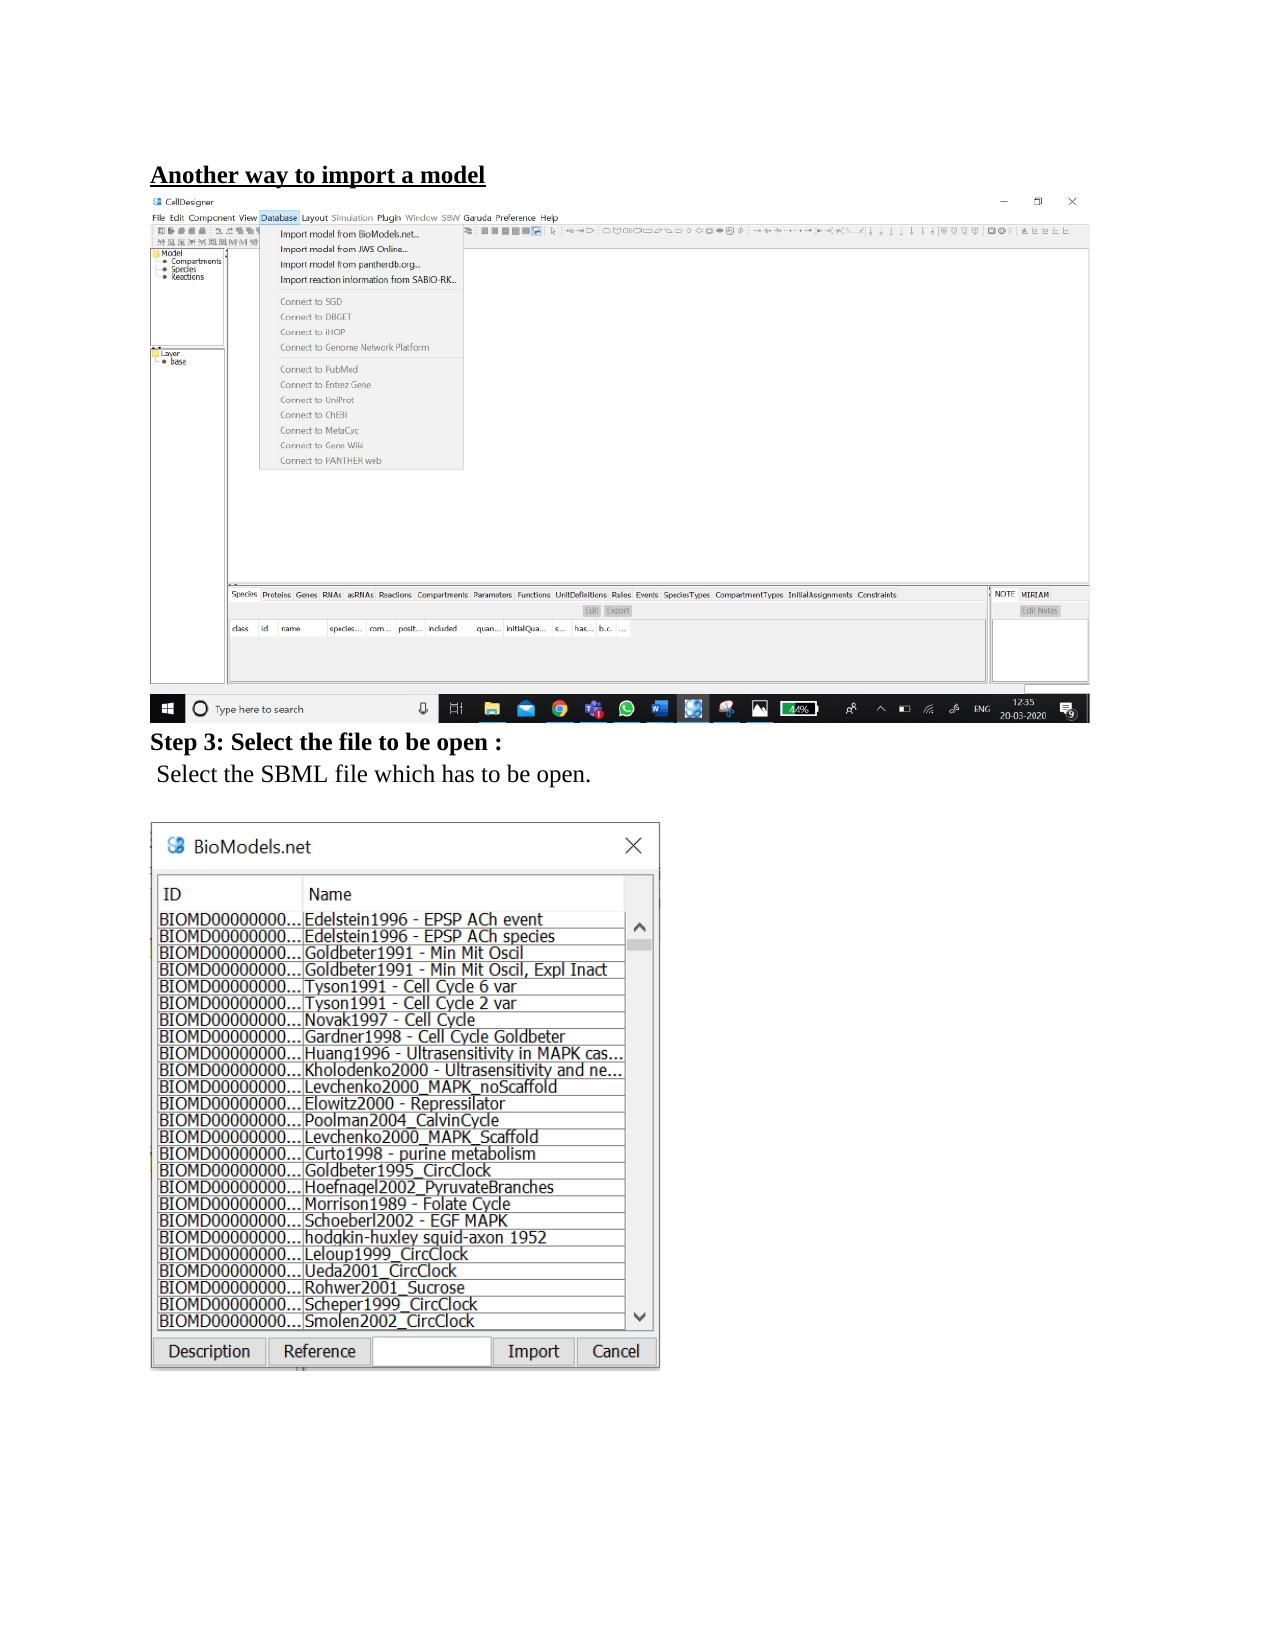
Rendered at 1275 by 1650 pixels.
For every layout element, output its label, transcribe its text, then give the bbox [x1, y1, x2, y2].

text Select the SBML file which has to be open. [150, 759, 1125, 788]
picture [150, 193, 1090, 723]
picture [150, 822, 661, 1371]
text Step 3: Select the file to be open : [150, 727, 1125, 755]
text Another way to import a model [150, 160, 1125, 189]
